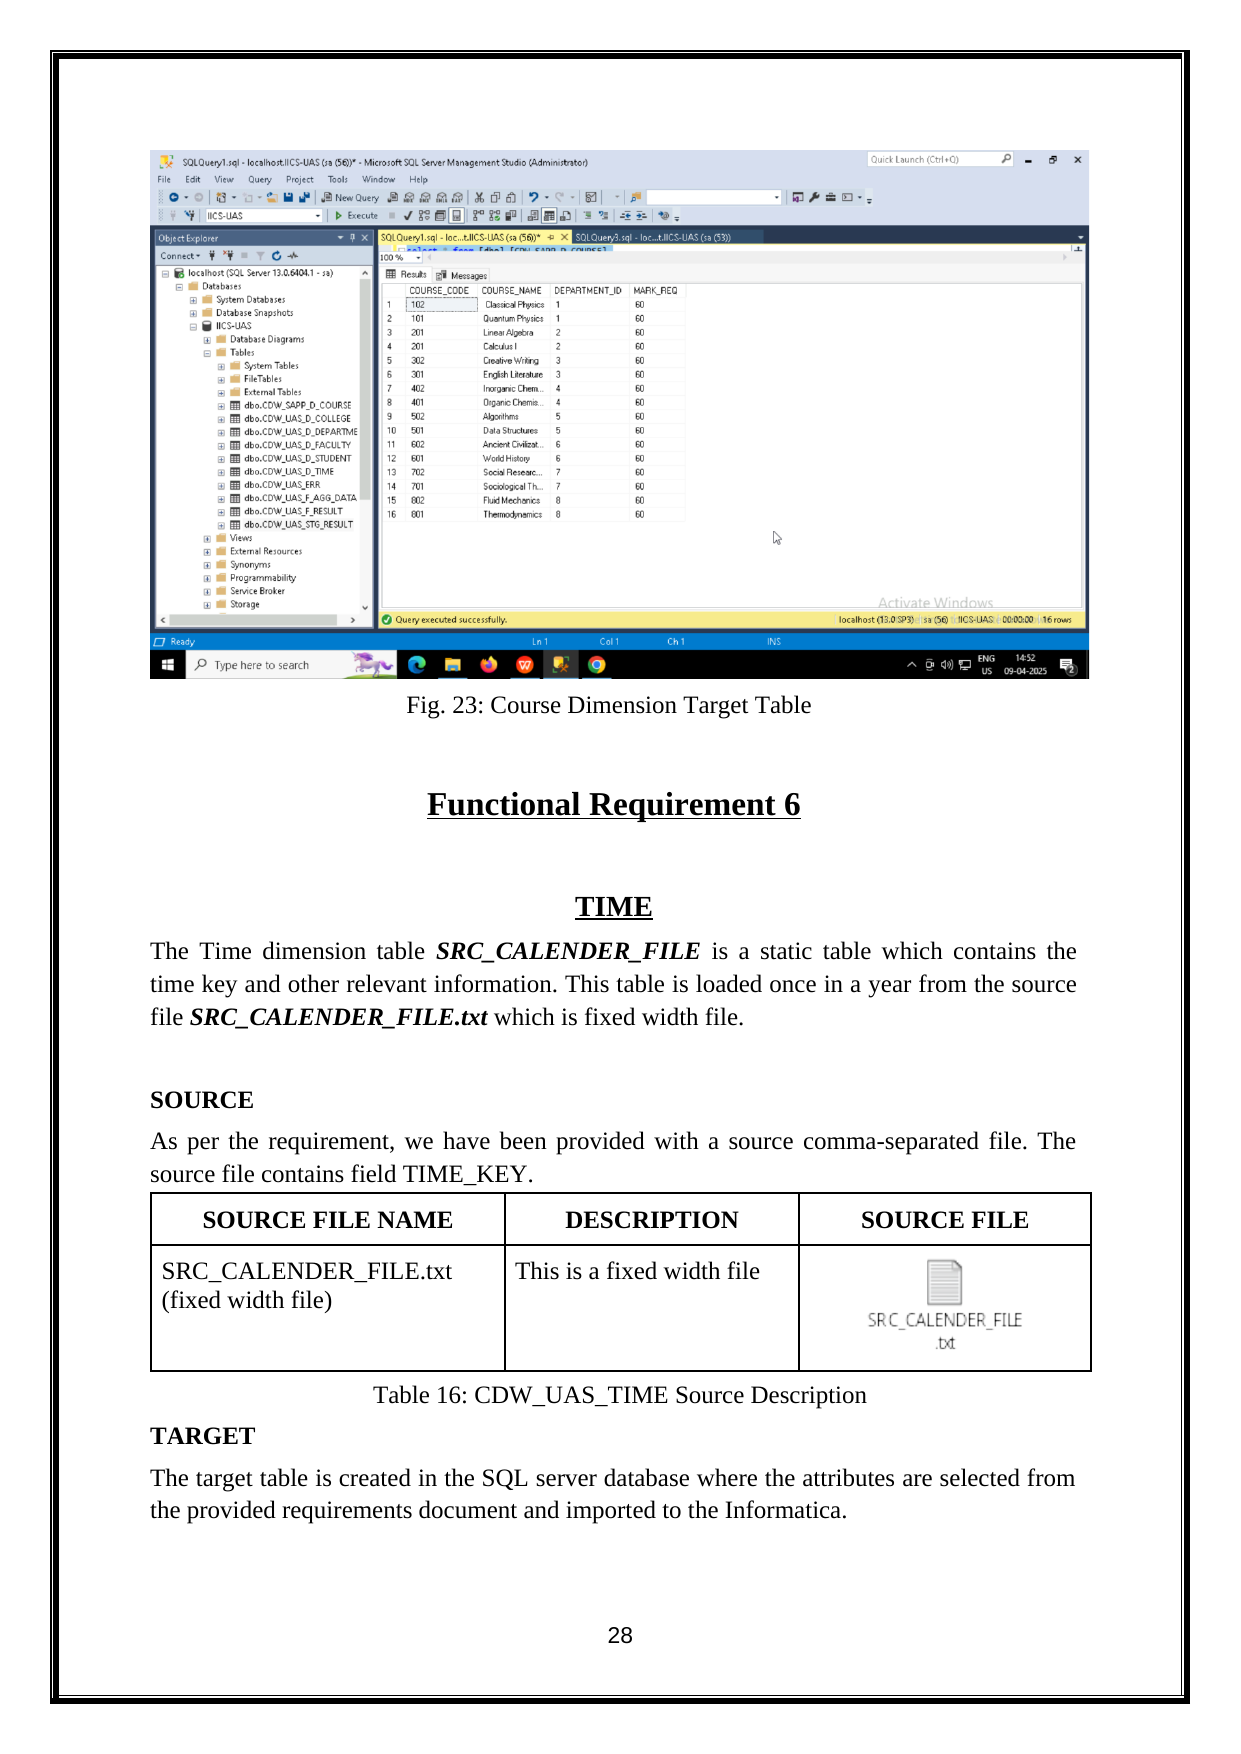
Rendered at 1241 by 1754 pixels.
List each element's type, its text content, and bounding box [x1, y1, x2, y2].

text As per the requirement, we have been provided with a source comma-separated file. The source file contains field TIME_KEY. [150, 1126, 1078, 1188]
table_header DESCRIPTION [506, 1194, 798, 1244]
text TARGET [150, 1421, 1078, 1450]
text The target table is created in the SQL server database where the attributes are selected from the provided requirements document and imported to the Informatica. [150, 1463, 1078, 1524]
text Table 16: CDW_UAS_TIME Source Description [150, 1380, 1078, 1409]
table_cell [800, 1246, 1090, 1369]
text SOURCE [150, 1085, 1078, 1113]
text Fig. 23: Course Dimension Target Table [300, 691, 1078, 719]
text TIME [150, 889, 1078, 923]
table_header SOURCE FILE [800, 1194, 1090, 1244]
text The Time dimension table SRC_CALENDER_FILE is a static table which contains the time key and other relevant information. This table is loaded once in a year from the source file SRC_CALENDER_FILE.txt which is fixed width file. [150, 936, 1078, 1031]
table_cell SRC_CALENDER_FILE.txt (fixed width file) [152, 1246, 504, 1369]
picture [150, 150, 1090, 679]
text Functional Requirement 6 [150, 784, 1078, 823]
table_cell This is a fixed width file [506, 1246, 798, 1369]
table_header SOURCE FILE NAME [152, 1194, 504, 1244]
